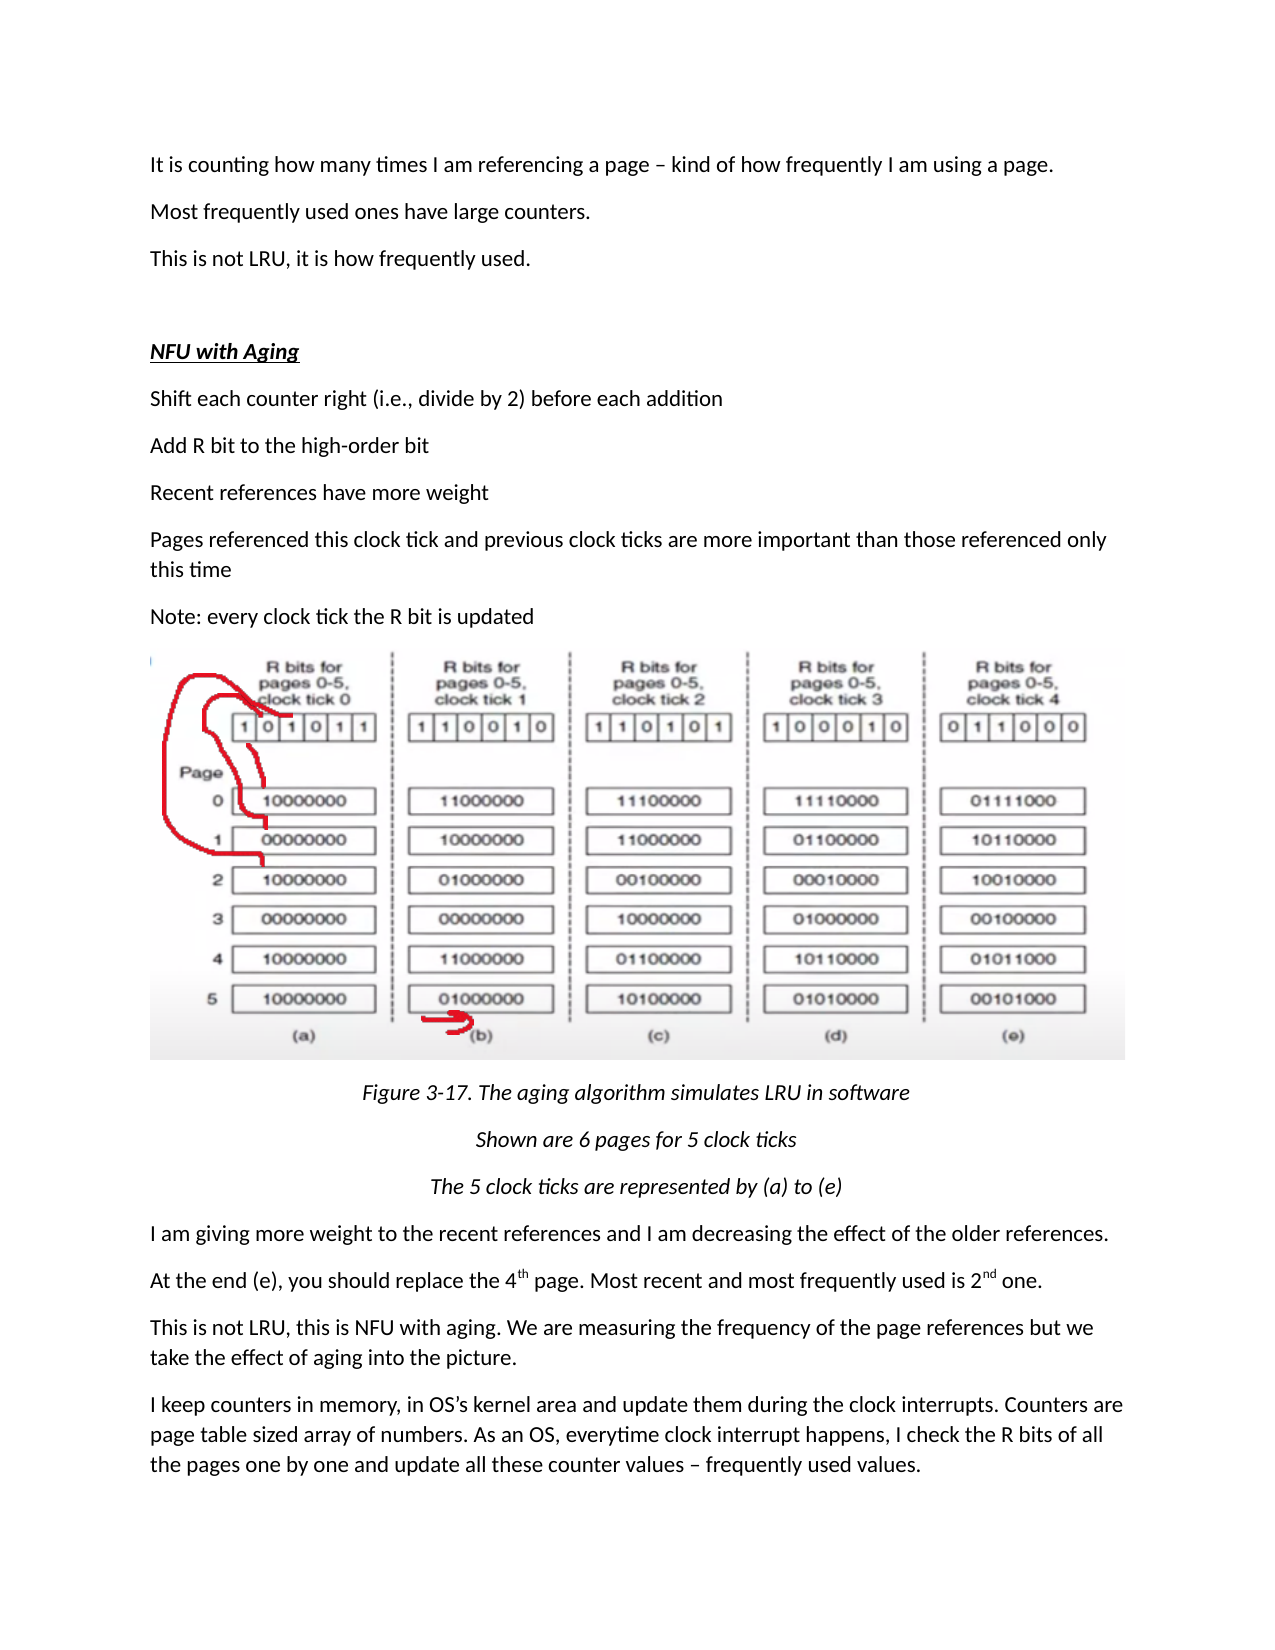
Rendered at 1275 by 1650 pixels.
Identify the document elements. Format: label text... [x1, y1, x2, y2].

text At the end (e), you should replace the 4th page. Most recent and most frequently used is 2nd one. [150, 1266, 1125, 1294]
text This is not LRU, this is NFU with aging. We are measuring the frequency of the page references but we take the effect of aging into the picture. [150, 1313, 1125, 1371]
text Shift each counter right (i.e., divide by 2) before each addition [150, 384, 1125, 412]
picture [150, 648, 1125, 1060]
text Add R bit to the high-order bit [150, 431, 1125, 459]
text I am giving more weight to the recent references and I am decreasing the effect of the older references. [150, 1219, 1125, 1247]
text I keep counters in memory, in OS’s kernel area and update them during the clock interrupts. Counters are page table sized array of numbers. As an OS, everytime clock interrupt happens, I check the R bits of all the pages one by one and update all these counter values – frequently used values. [150, 1390, 1125, 1478]
text Recent references have more weight [150, 478, 1125, 506]
text The 5 clock ticks are represented by (a) to (e) [150, 1172, 1125, 1200]
text Note: every clock tick the R bit is updated [150, 602, 1125, 630]
text Pages referenced this clock tick and previous clock ticks are more important than those referenced only this time [150, 525, 1125, 583]
text This is not LRU, it is how frequently used. [150, 244, 1125, 272]
text It is counting how many times I am referencing a page – kind of how frequently I am using a page. [150, 150, 1125, 178]
text Shown are 6 pages for 5 clock ticks [150, 1125, 1125, 1153]
text Most frequently used ones have large counters. [150, 197, 1125, 225]
text NFU with Aging [150, 337, 1125, 366]
text Figure 3-17. The aging algorithm simulates LRU in software [150, 1078, 1125, 1106]
